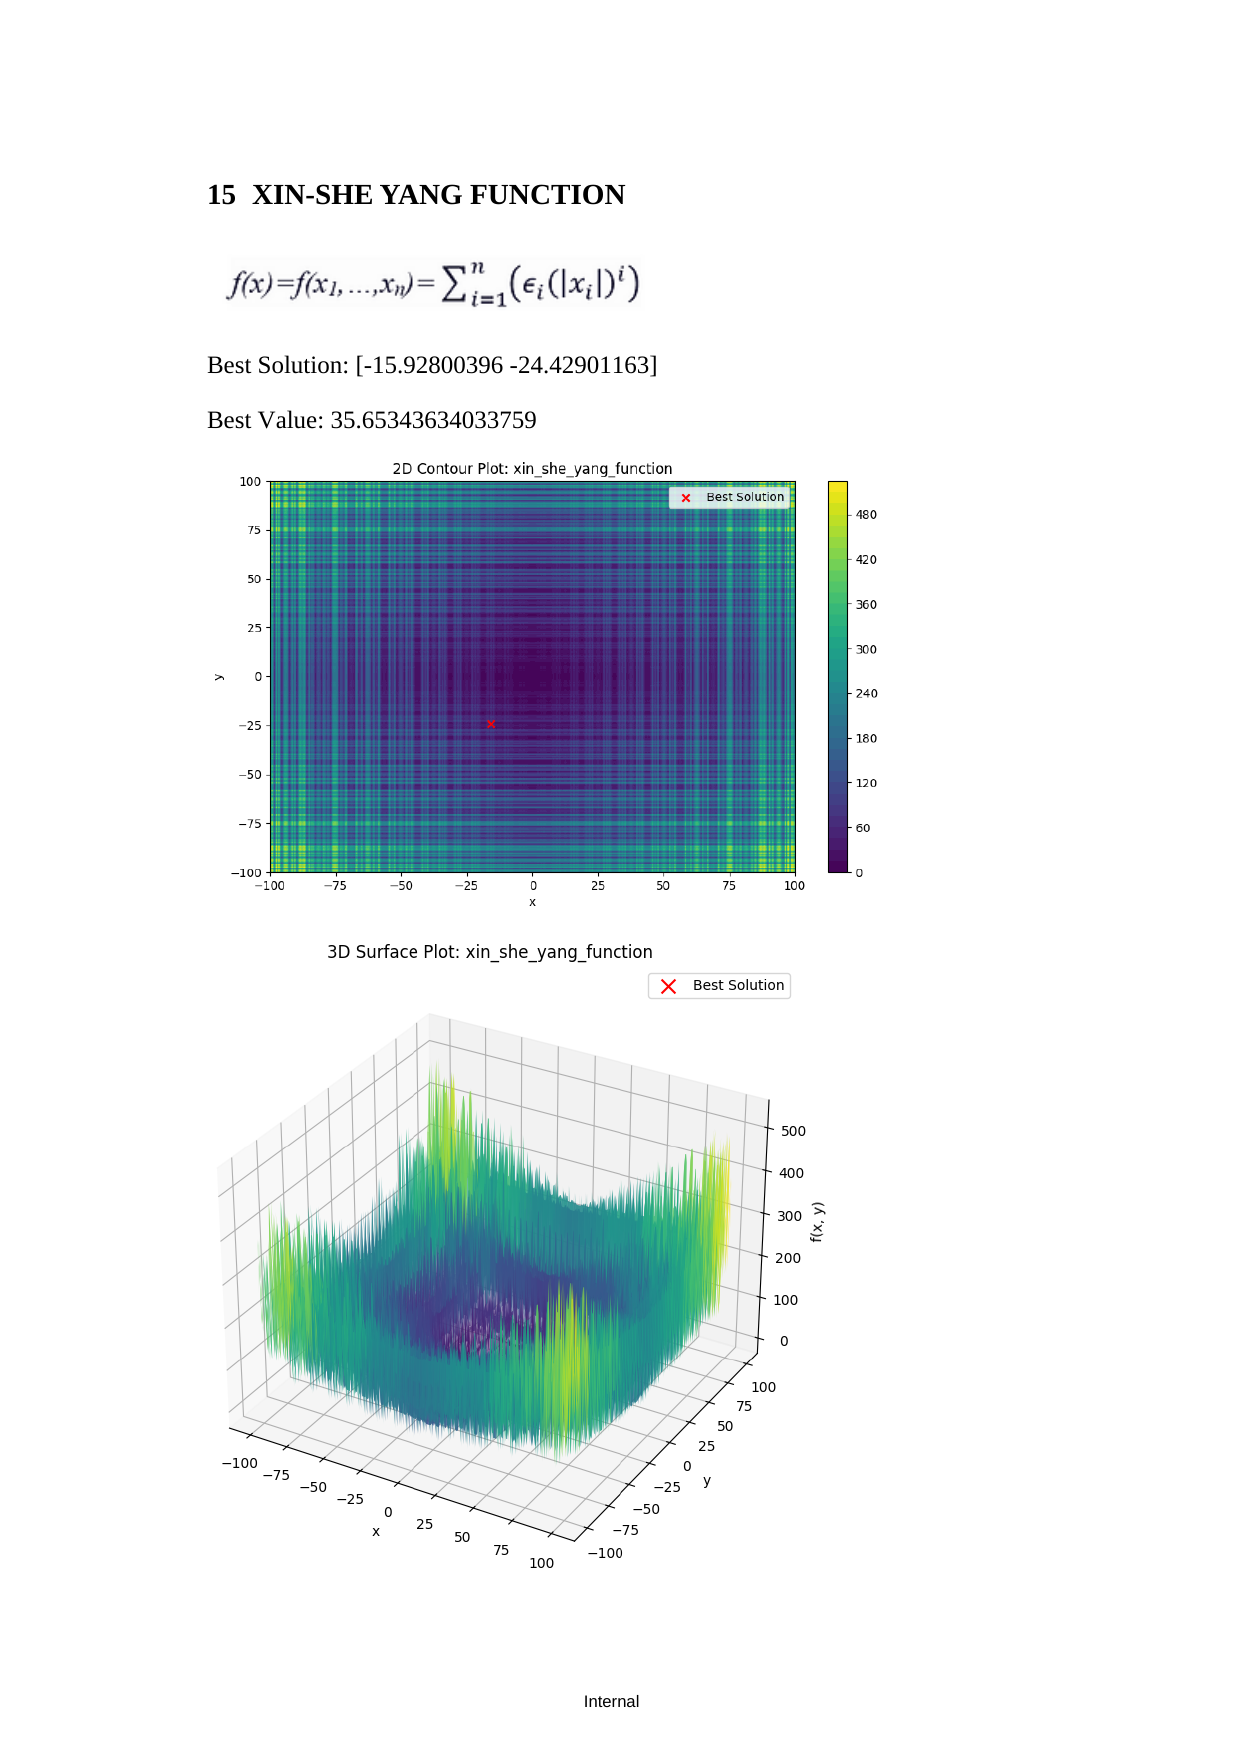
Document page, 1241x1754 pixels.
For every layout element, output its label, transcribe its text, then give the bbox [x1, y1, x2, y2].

text Best Value: 35.65343634033759 [207, 405, 1122, 434]
picture [206, 240, 646, 323]
picture [206, 935, 828, 1572]
picture [206, 461, 879, 908]
text Xin-She Yang Function [207, 177, 1122, 211]
text Best Solution: [-15.92800396 -24.42901163] [207, 350, 1122, 378]
